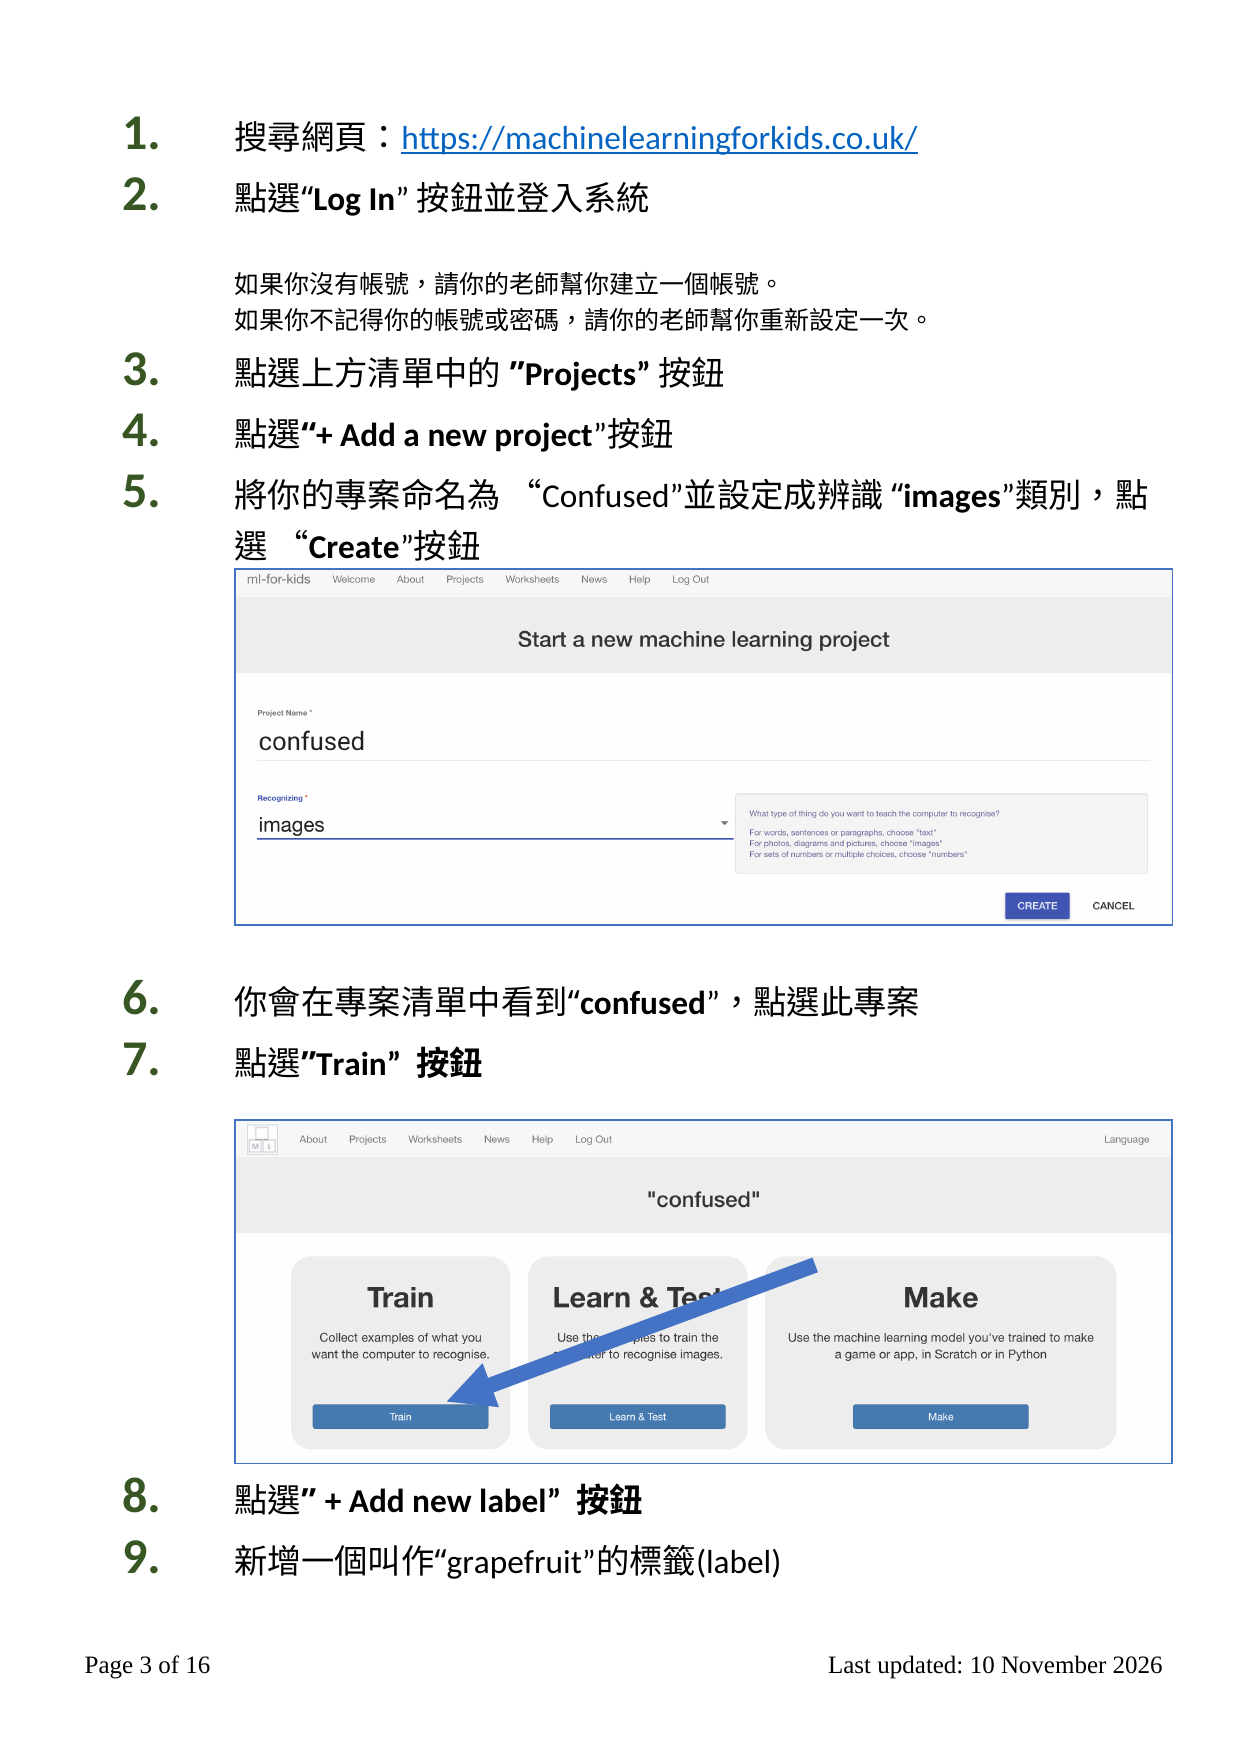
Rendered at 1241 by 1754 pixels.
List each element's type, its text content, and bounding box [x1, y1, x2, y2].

list 點選” + Add new label” 按鈕 [122, 1464, 1163, 1525]
list 點選上方清單中的 ”Projects” 按鈕 [122, 337, 1163, 398]
list 點選“Log In” 按鈕並登入系統 [122, 162, 1163, 223]
list 搜尋網頁：https://machinelearningforkids.co.uk/ [122, 101, 1163, 162]
list 如果你不記得你的帳號或密碼，請你的老師幫你重新設定一次。 [234, 300, 1163, 337]
list 你會在專案清單中看到“confused”，點選此專案 [122, 966, 1163, 1027]
picture [236, 1121, 1171, 1463]
list 選 “Create”按鈕 [159, 520, 1163, 568]
list 新增一個叫作“grapefruit”的標籤(label) [122, 1525, 1163, 1586]
picture [236, 570, 1172, 924]
list 點選”Train” 按鈕 [122, 1027, 1163, 1088]
list 點選“+ Add a new project”按鈕 [122, 398, 1163, 459]
list 如果你沒有帳號，請你的老師幫你建立一個帳號。 [159, 264, 1163, 300]
list 將你的專案命名為 “Confused”並設定成辨識 “images”類別，點 [122, 459, 1163, 520]
